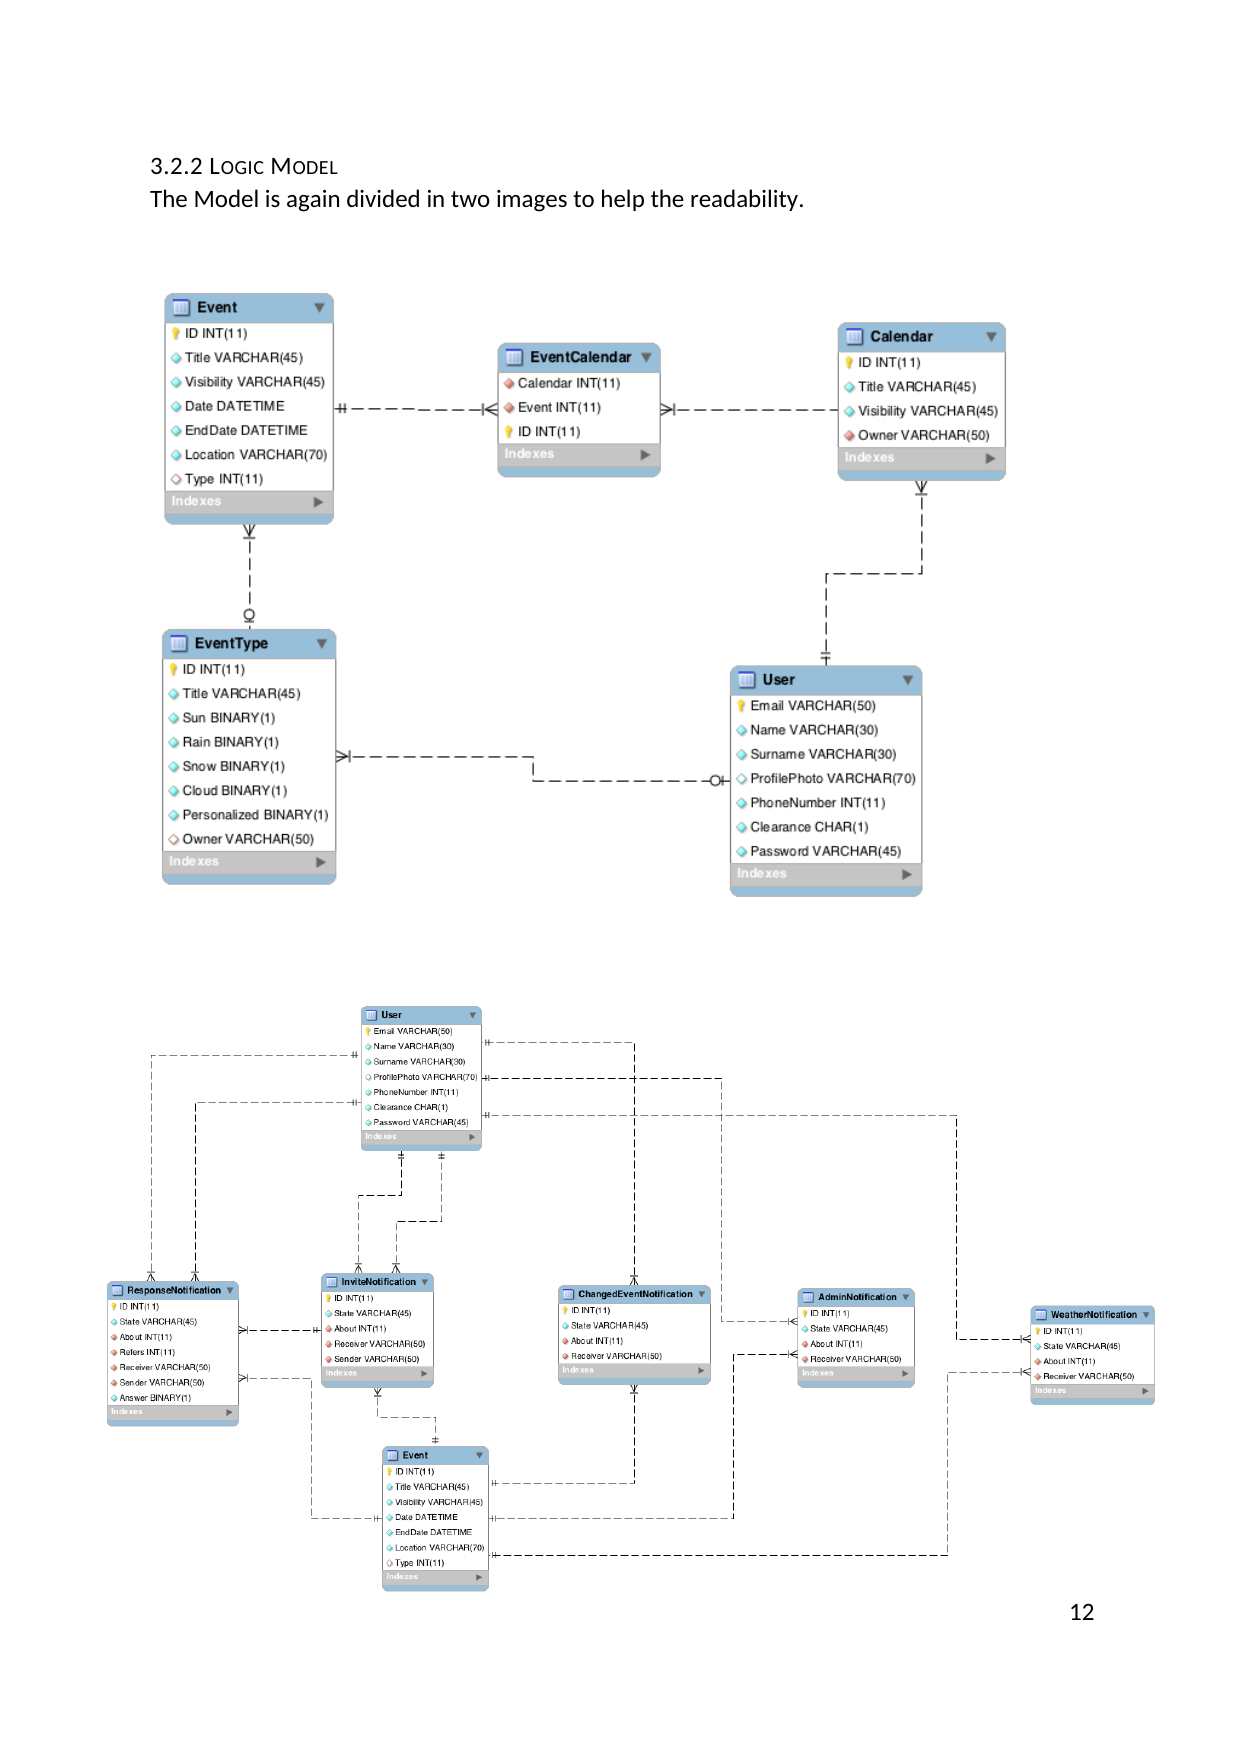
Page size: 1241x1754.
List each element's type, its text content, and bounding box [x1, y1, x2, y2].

subtitle 3.2.2 Logic Model [150, 150, 1090, 181]
picture [102, 998, 1164, 1598]
text The Model is again divided in two images to help the readability. [150, 183, 1090, 213]
picture [150, 282, 1017, 908]
